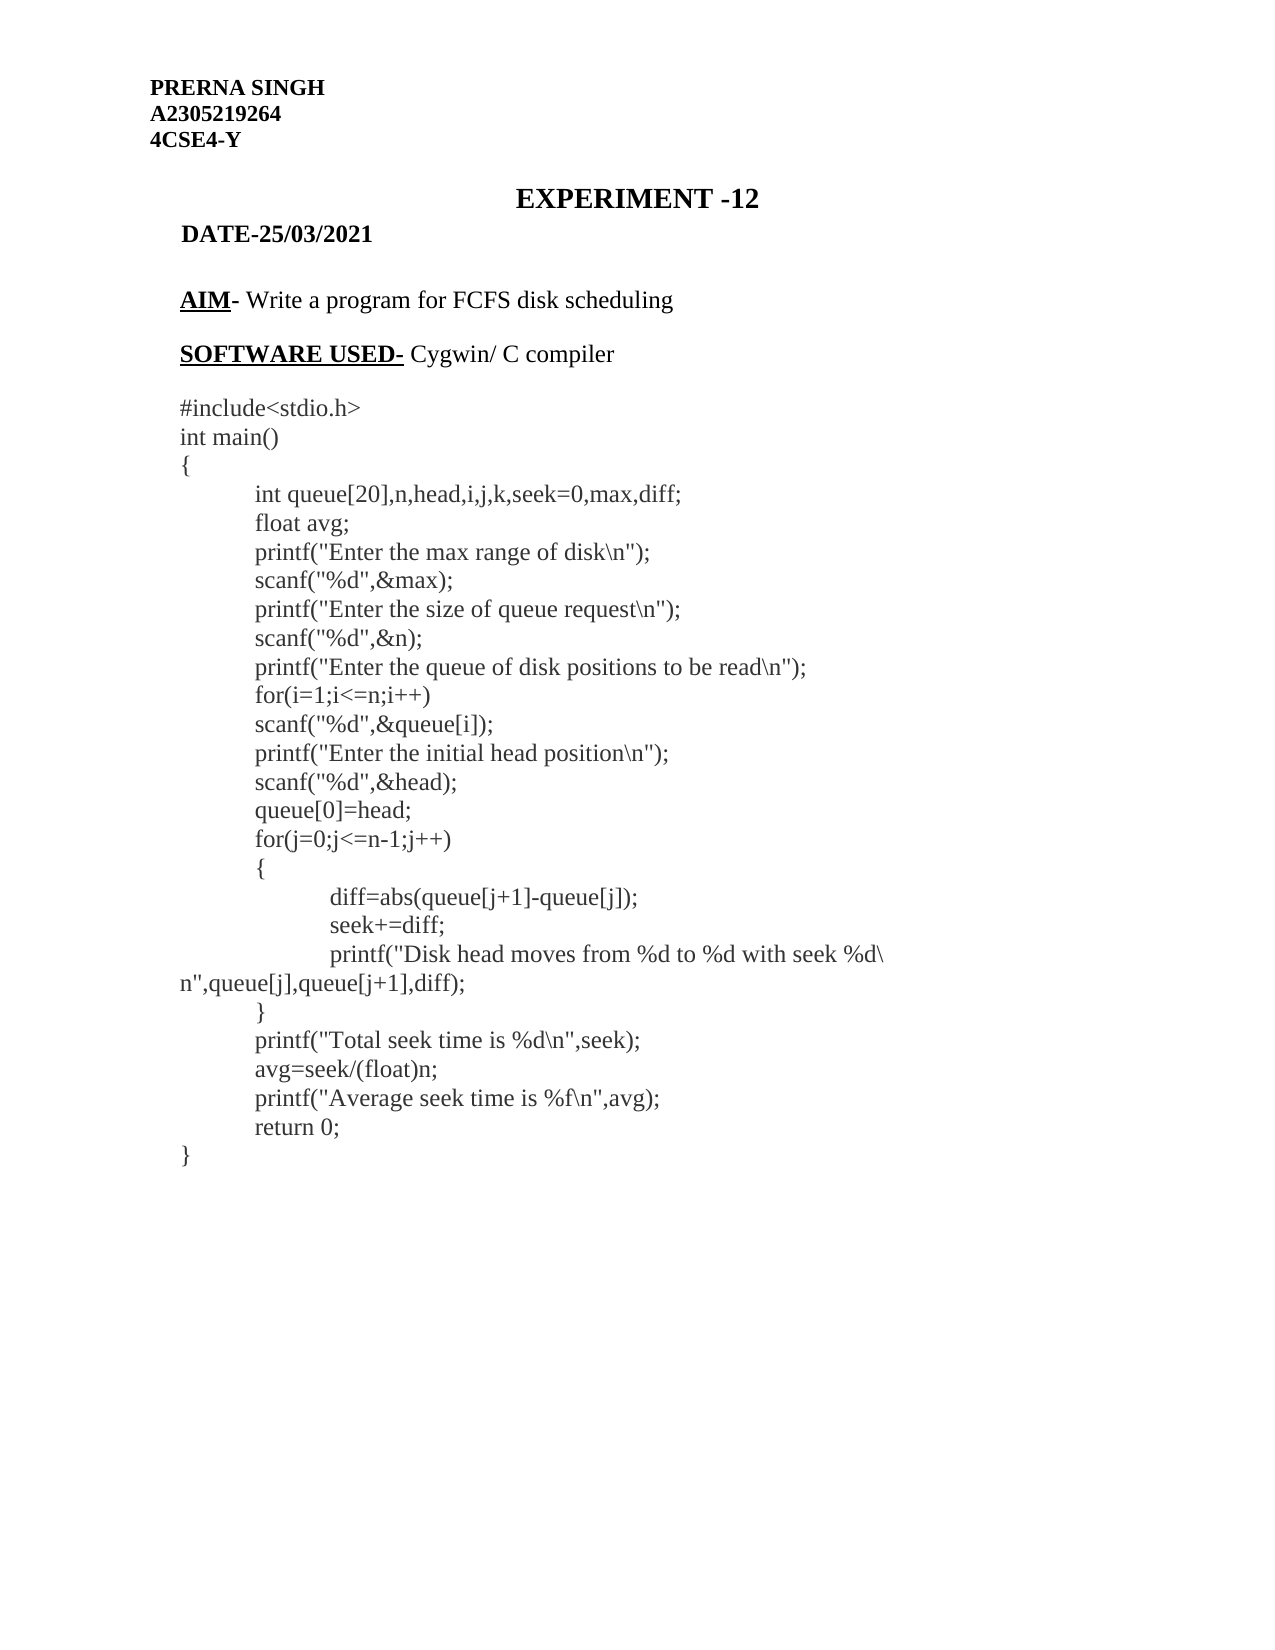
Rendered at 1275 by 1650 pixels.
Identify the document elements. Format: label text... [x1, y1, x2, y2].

text avg=seek/(float)n; [179, 1054, 1125, 1083]
text } [179, 997, 1125, 1026]
text printf("Enter the initial head position\n"); [179, 738, 1125, 767]
text { [179, 451, 1125, 479]
text DATE-25/03/2021 [150, 219, 1125, 248]
text printf("Enter the queue of disk positions to be read\n"); [179, 652, 1125, 681]
text printf("Enter the size of queue request\n"); [179, 594, 1125, 623]
text for(i=1;i<=n;i++) [179, 681, 1125, 709]
text printf("Average seek time is %f\n",avg); [179, 1083, 1125, 1112]
text #include<stdio.h> [179, 393, 1125, 422]
text EXPERIMENT -12 [150, 181, 1125, 214]
text for(j=0;j<=n-1;j++) [179, 824, 1125, 853]
text scanf("%d",&head); [179, 767, 1125, 796]
text scanf("%d",&n); [179, 623, 1125, 652]
text scanf("%d",&max); [179, 566, 1125, 594]
text AIM- Write a program for FCFS disk scheduling [150, 285, 1125, 314]
text { [179, 853, 1125, 882]
text queue[0]=head; [179, 796, 1125, 824]
text int queue[20],n,head,i,j,k,seek=0,max,diff; [179, 479, 1125, 508]
text } [179, 1141, 1125, 1169]
text printf("Enter the max range of disk\n"); [179, 537, 1125, 566]
text diff=abs(queue[j+1]-queue[j]); [179, 882, 1125, 911]
text printf("Total seek time is %d\n",seek); [179, 1026, 1125, 1054]
text float avg; [179, 508, 1125, 537]
text return 0; [179, 1112, 1125, 1141]
text SOFTWARE USED- Cygwin/ C compiler [150, 339, 1125, 368]
text printf("Disk head moves from %d to %d with seek %d\n",queue[j],queue[j+1],diff); [179, 939, 1125, 997]
text seek+=diff; [179, 911, 1125, 939]
text scanf("%d",&queue[i]); [179, 709, 1125, 738]
text int main() [179, 422, 1125, 451]
